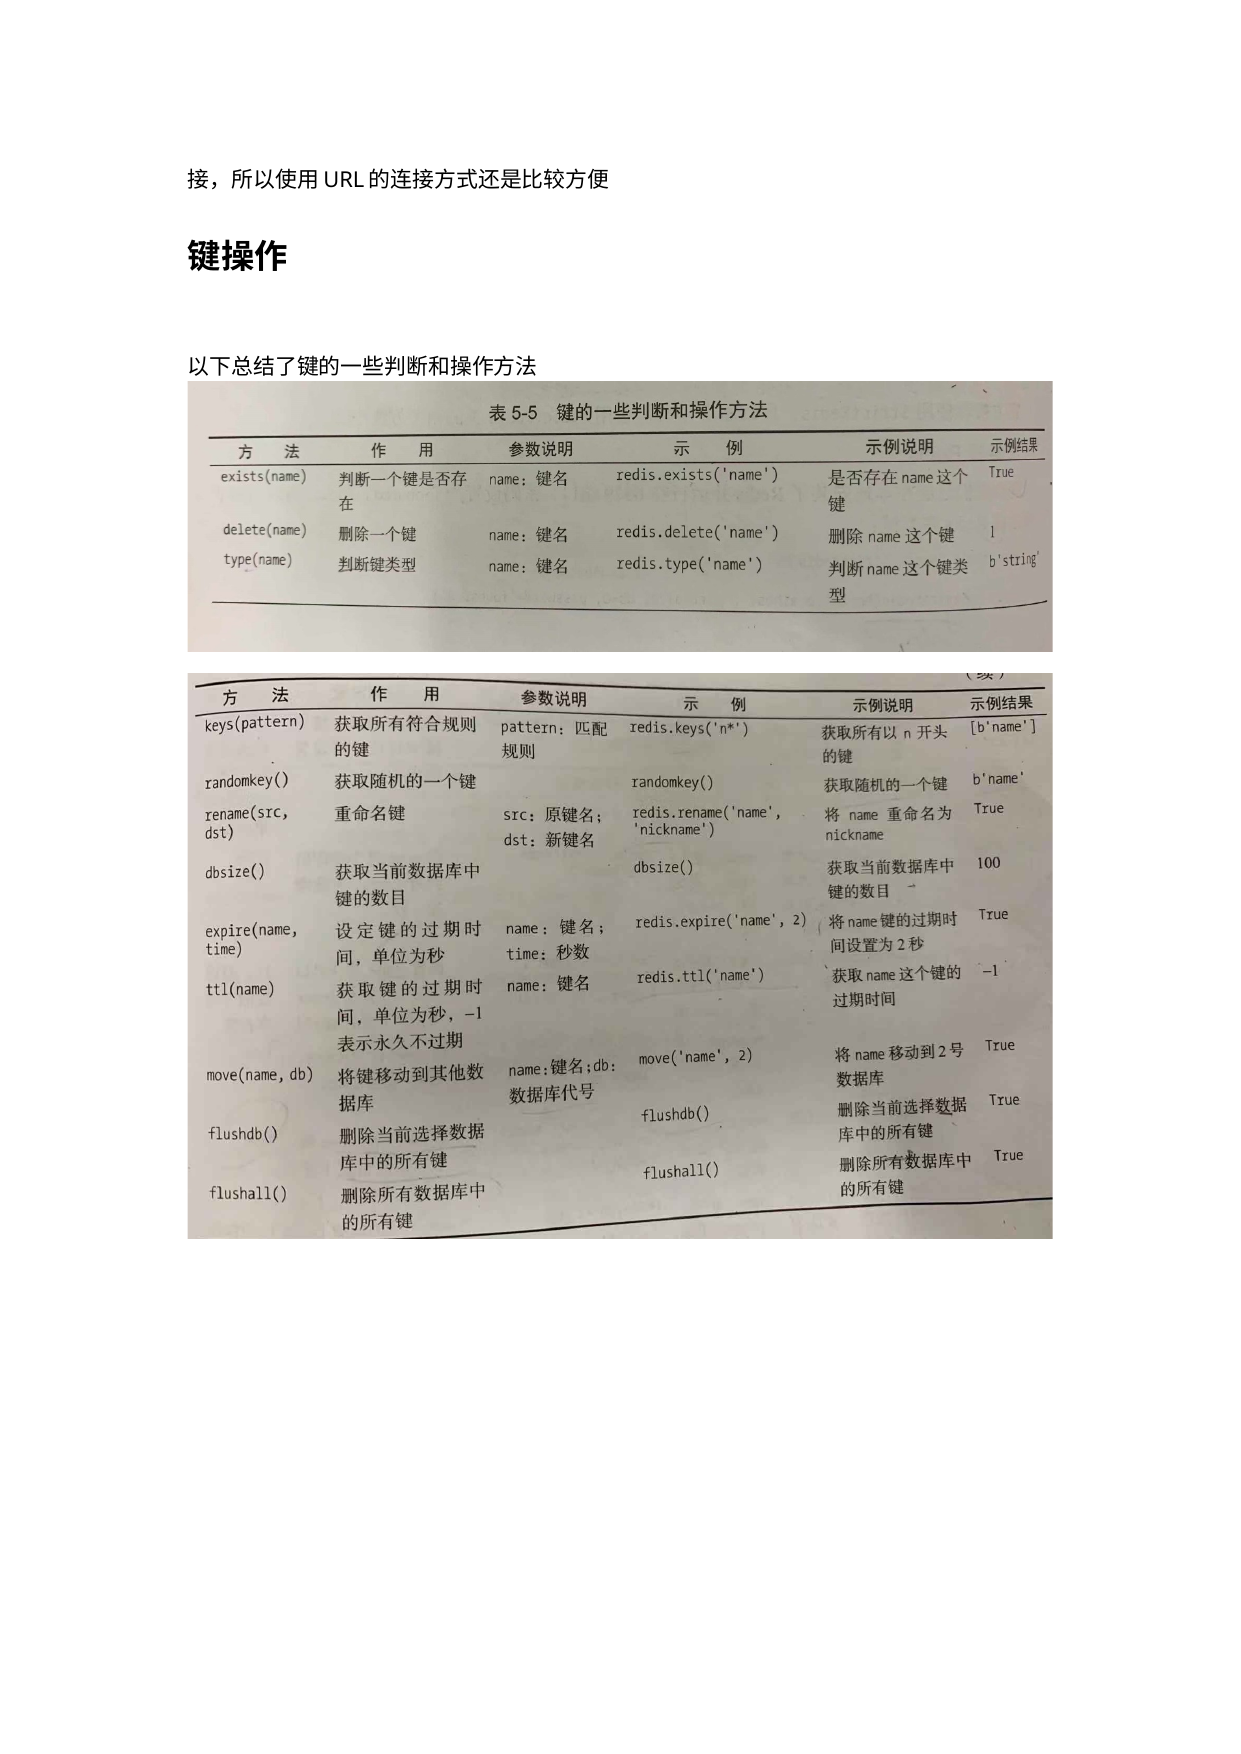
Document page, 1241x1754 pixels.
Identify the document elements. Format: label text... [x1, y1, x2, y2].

picture [187, 381, 1053, 652]
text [187, 162, 1053, 194]
picture [187, 673, 1053, 1239]
text 以下总结了键的一些判断和操作方法 [187, 349, 1053, 381]
subtitle 键操作 [187, 222, 1053, 287]
